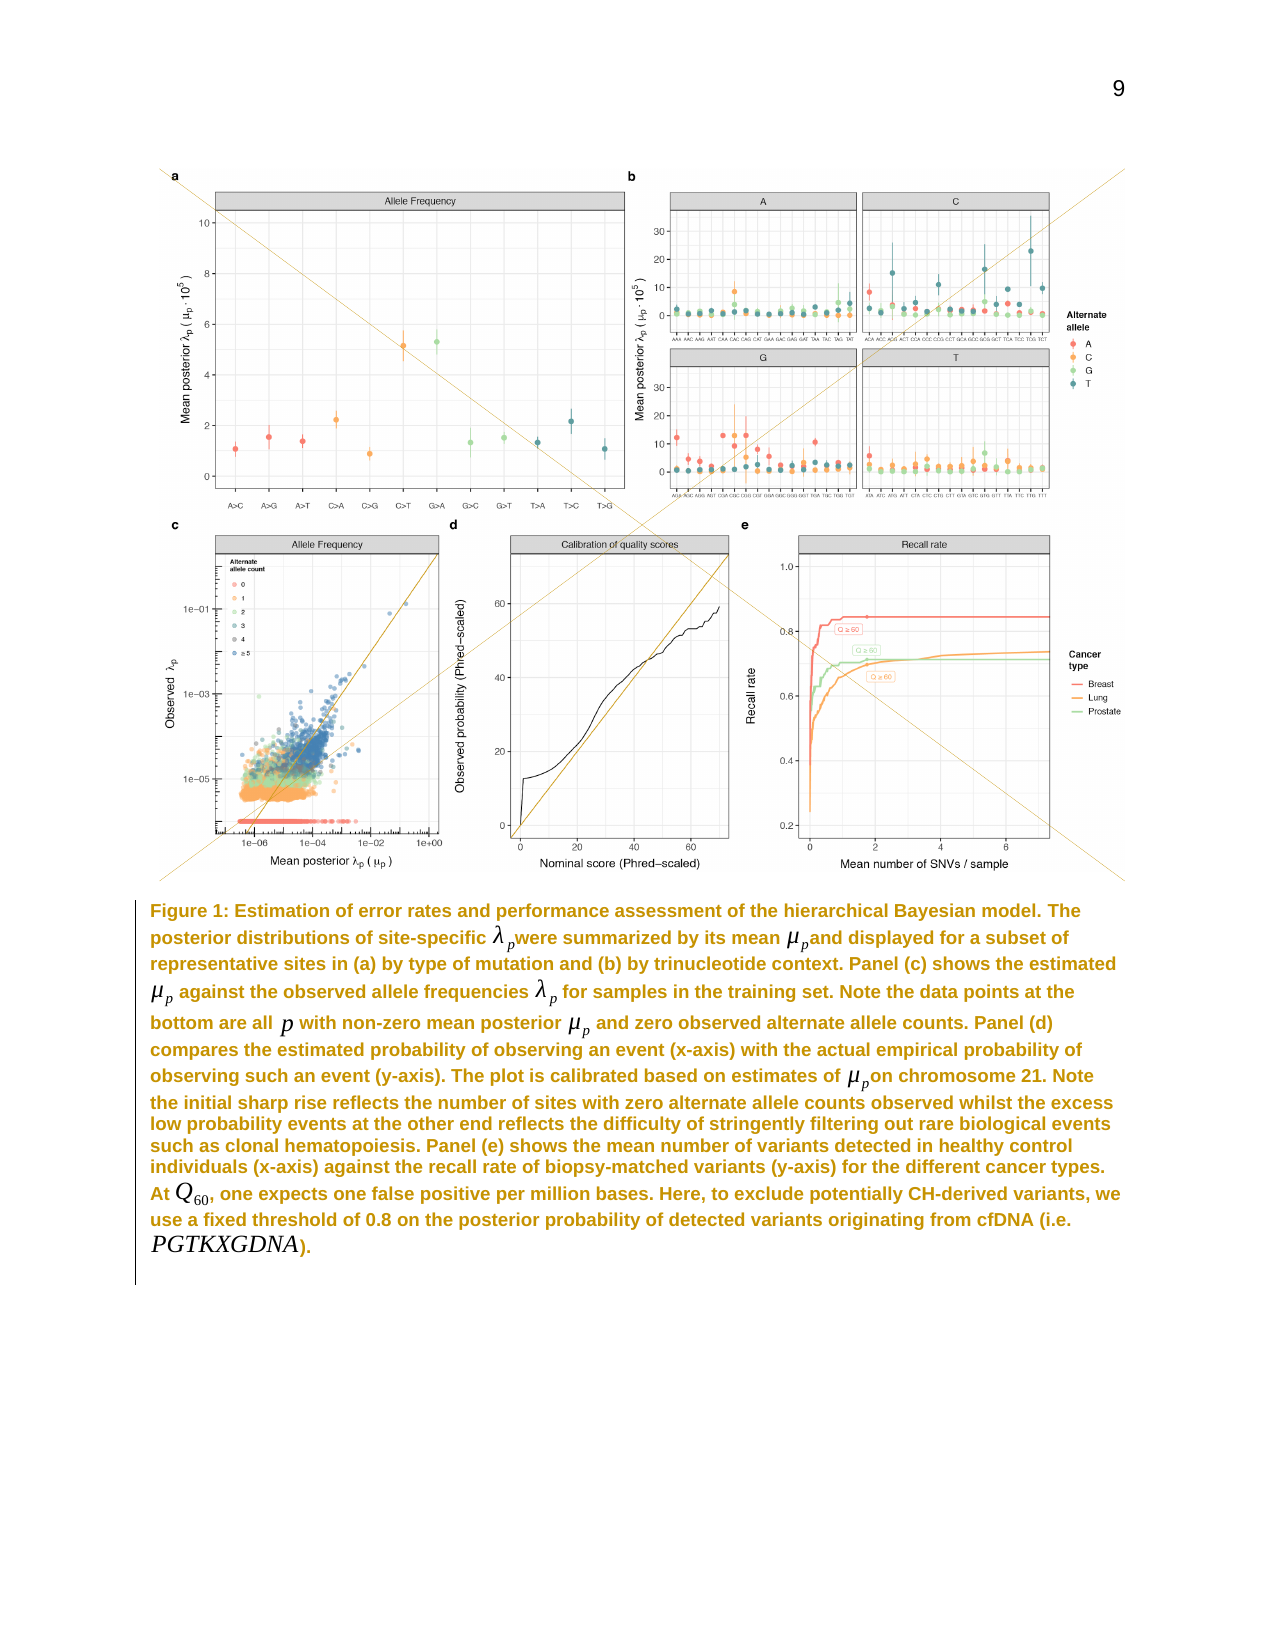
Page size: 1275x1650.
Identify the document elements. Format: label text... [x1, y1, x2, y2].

picture [644, 170, 1125, 872]
picture [160, 168, 1124, 524]
picture [174, 526, 1110, 872]
picture [159, 170, 640, 872]
